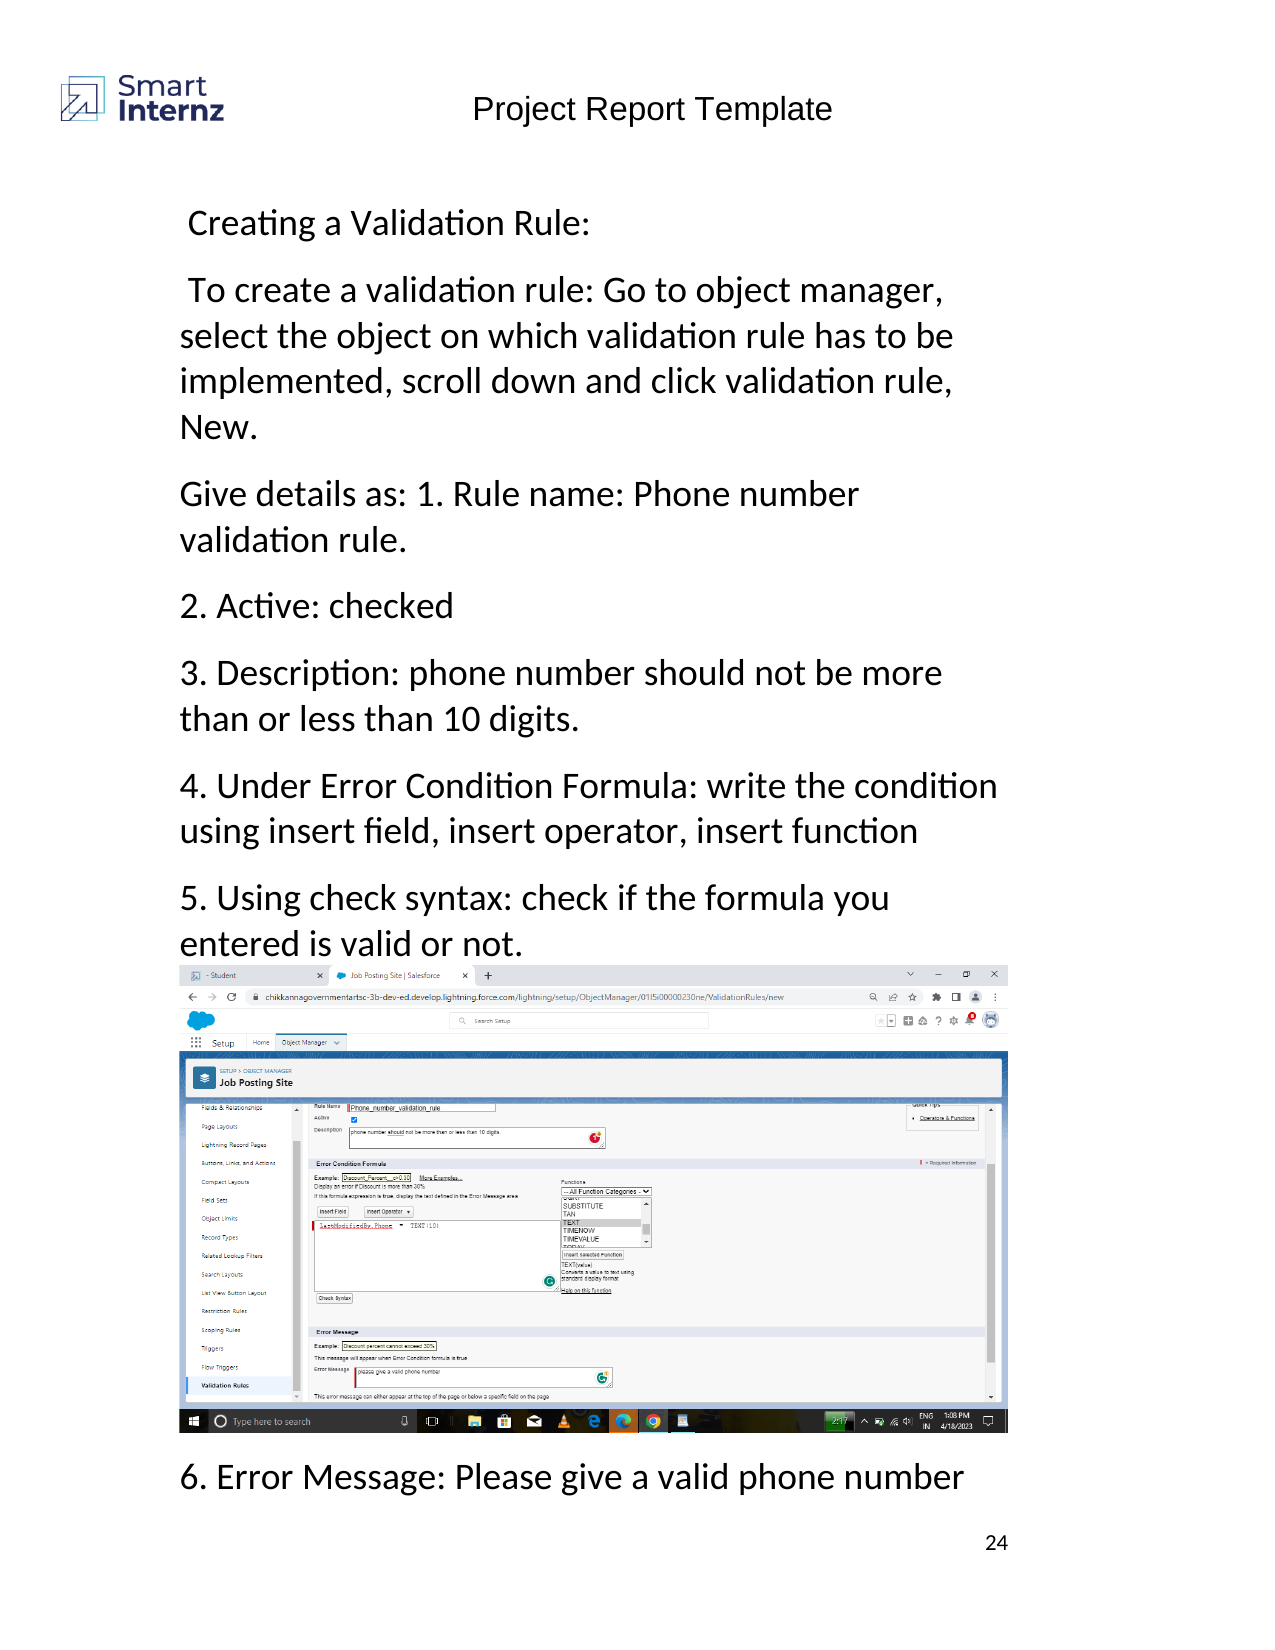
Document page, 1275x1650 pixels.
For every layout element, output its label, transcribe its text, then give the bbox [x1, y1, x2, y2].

text Creating a Validation Rule: [179, 199, 1008, 245]
text 6. Error Message: Please give a valid phone number [179, 1453, 1008, 1499]
text 4. Under Error Condition Formula: write the condition using insert field, insert operator, insert function [179, 762, 1008, 853]
picture [60, 75, 224, 121]
text 3. Description: phone number should not be more than or less than 10 digits. [179, 649, 1008, 741]
text To create a validation rule: Go to object manager, select the object on which validation rule has to be implemented, scroll down and click validation rule, New. [179, 266, 1008, 449]
text 5. Using check syntax: check if the formula you entered is valid or not. [179, 874, 1008, 965]
text Give details as: 1. Rule name: Phone number validation rule. [179, 470, 1008, 562]
text 2. Active: checked [179, 582, 1008, 628]
picture [179, 965, 1008, 1433]
